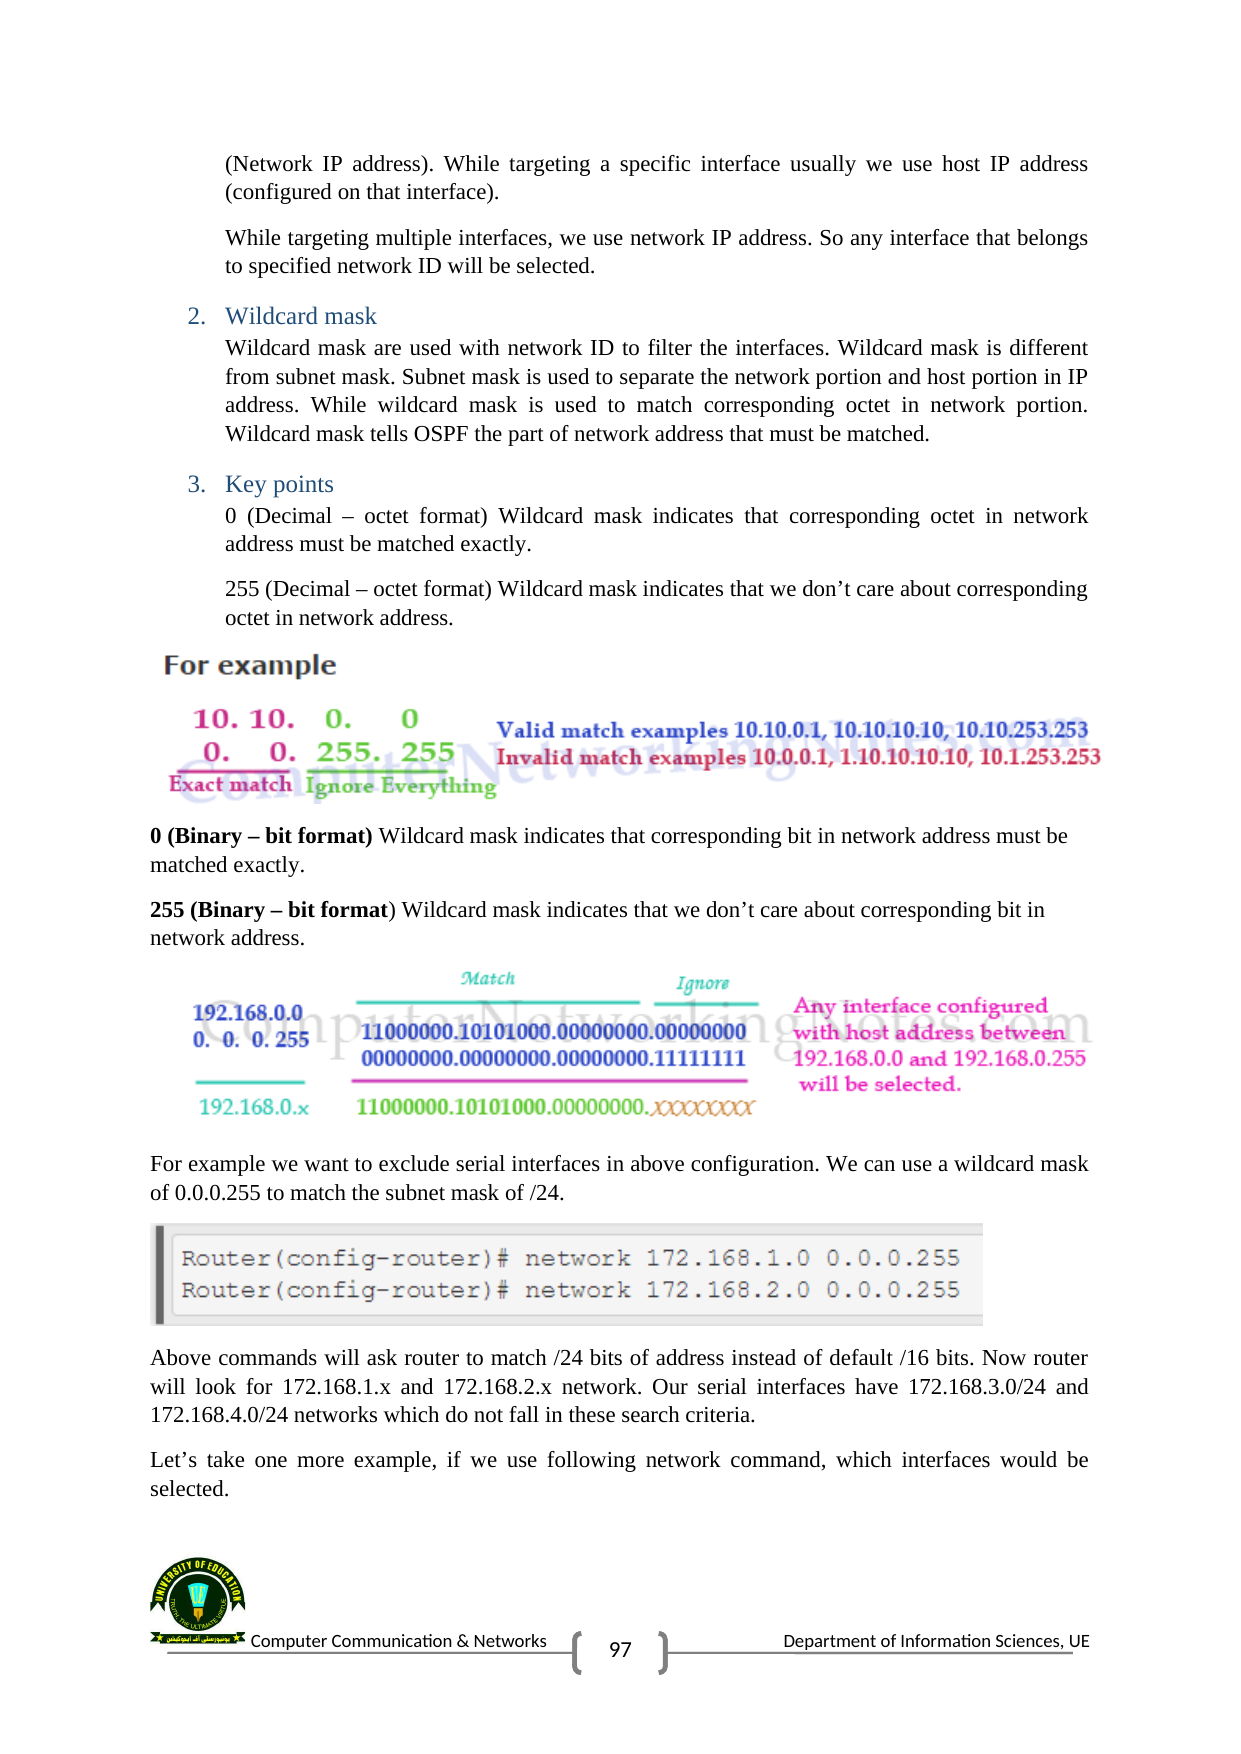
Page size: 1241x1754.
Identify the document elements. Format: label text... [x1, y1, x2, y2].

text 255 (Binary – bit format) Wildcard mask indicates that we don’t care about corresponding bit in network address. [150, 896, 1090, 951]
text Let’s take one more example, if we use following network command, which interfaces would be selected. [150, 1446, 1090, 1501]
picture [150, 1552, 246, 1648]
text While targeting multiple interfaces, we use network IP address. So any interface that belongs to specified network ID will be selected. [225, 223, 1090, 278]
subtitle Wildcard mask [187, 301, 1090, 330]
subtitle Key points [187, 469, 1090, 498]
text 255 (Decimal – octet format) Wildcard mask indicates that we don’t care about corresponding octet in network address. [225, 575, 1090, 630]
picture [150, 969, 1125, 1132]
text Above commands will ask router to match /24 bits of address instead of default /16 bits. Now router will look for 172.168.1.x and 172.168.2.x network. Our serial interfaces have 172.168.3.0/24 and 172.168.4.0/24 networks which do not fall in these search criteria. [150, 1344, 1090, 1428]
picture [150, 648, 1116, 804]
picture [150, 1223, 983, 1326]
text 0 (Decimal – octet format) Wildcard mask indicates that corresponding octet in network address must be matched exactly. [225, 502, 1090, 557]
text 0 (Binary – bit format) Wildcard mask indicates that corresponding bit in network address must be matched exactly. [150, 822, 1090, 877]
text Wildcard mask are used with network ID to filter the interfaces. Wildcard mask is different from subnet mask. Subnet mask is used to separate the network portion and host portion in IP address. While wildcard mask is used to match corresponding octet in network portion. Wildcard mask tells OSPF the part of network address that must be matched. [225, 334, 1090, 446]
text For example we want to exclude serial interfaces in above configuration. We can use a wildcard mask of 0.0.0.255 to match the subnet mask of /24. [150, 1150, 1090, 1205]
